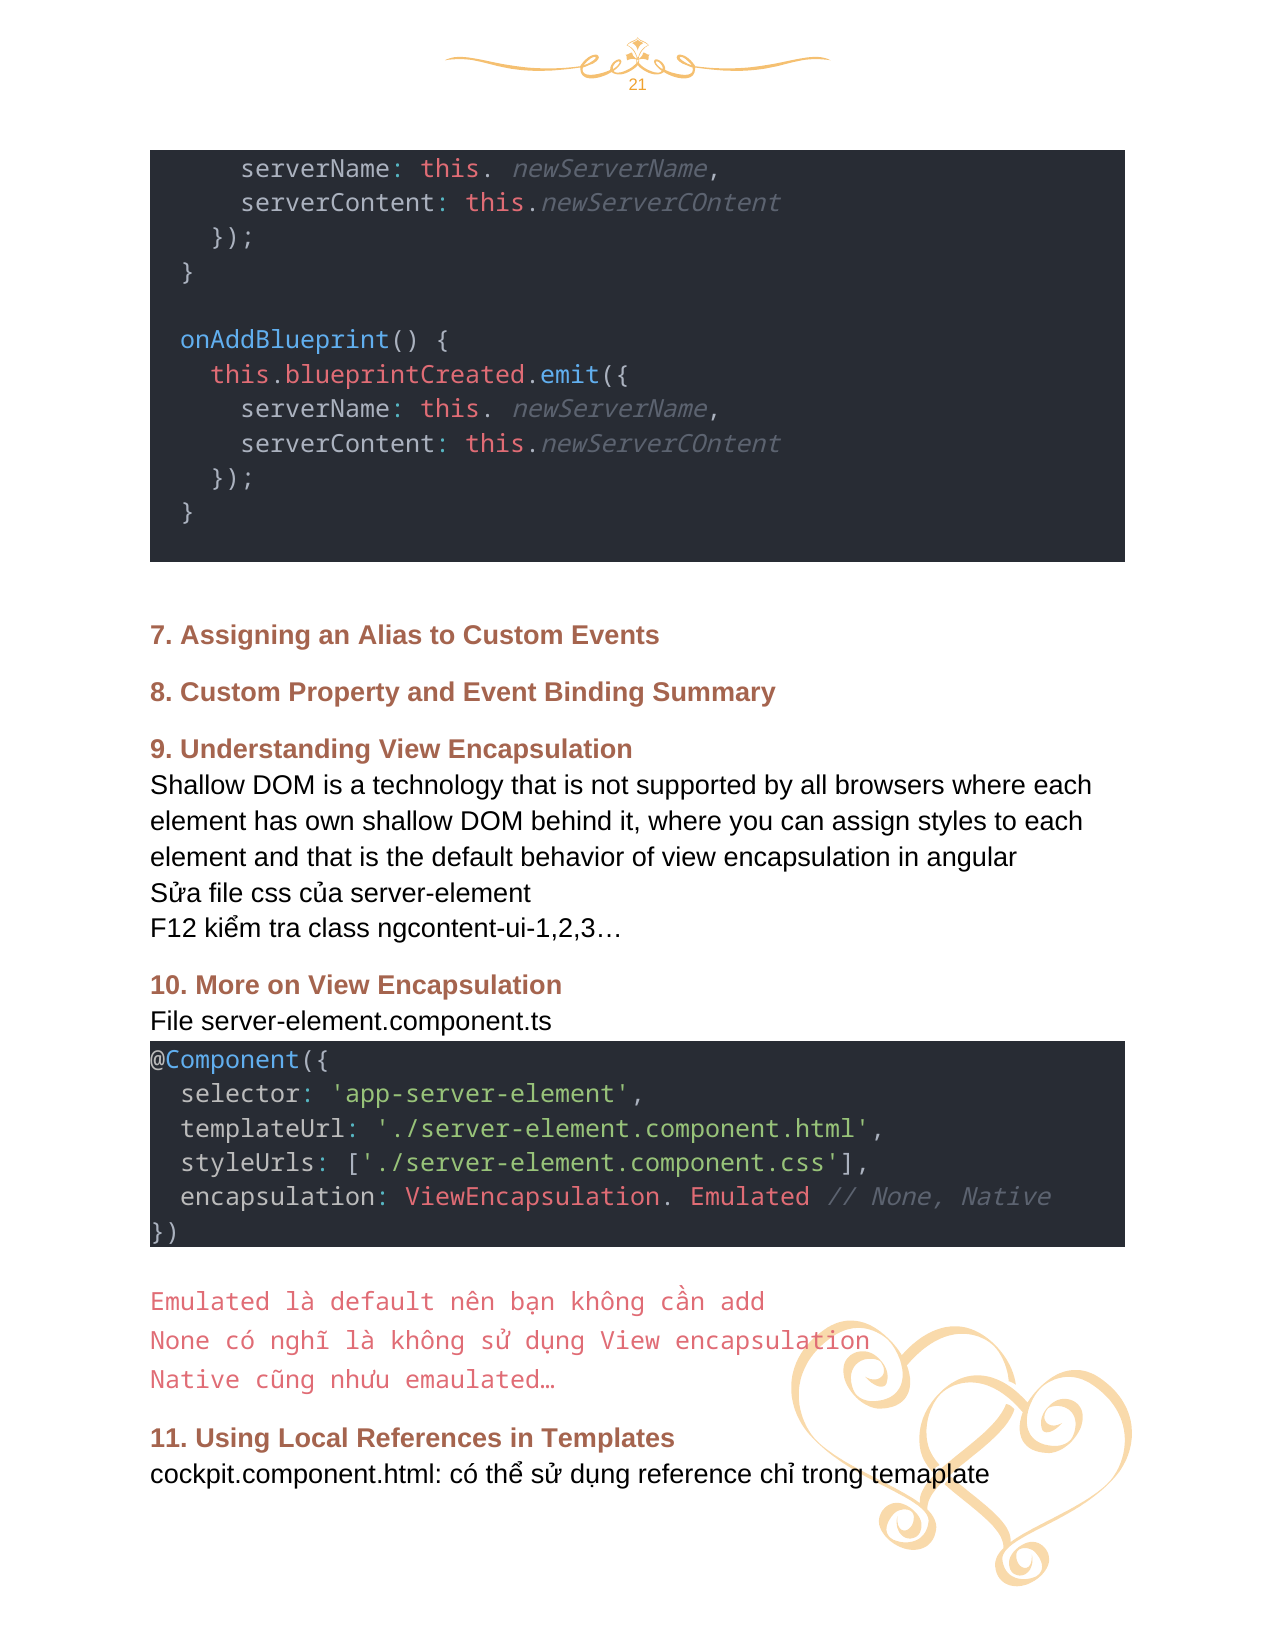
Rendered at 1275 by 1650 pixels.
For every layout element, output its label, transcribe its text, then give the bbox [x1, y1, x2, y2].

text 10. More on View Encapsulation [150, 969, 1125, 1001]
text serverContent: this.newServerCOntent [150, 184, 1125, 219]
text serverContent: this.newServerCOntent [150, 425, 1125, 459]
text cockpit.component.html: có thể sử dụng reference chỉ trong temaplate [150, 1458, 1125, 1489]
text None có nghĩ là không sử dụng View encapsulation [150, 1322, 1125, 1357]
text Sửa file css của server-element [150, 877, 1125, 908]
text @Component({ [150, 1041, 1125, 1076]
text }); [150, 219, 1125, 253]
text selector: 'app-server-element', [150, 1076, 1125, 1110]
text File server-element.component.ts [150, 1005, 1125, 1036]
text onAddBlueprint() { [150, 322, 1125, 356]
text Shallow DOM is a technology that is not supported by all browsers where each element has own shallow DOM behind it, where you can assign styles to each element and that is the default behavior of view encapsulation in angular [150, 769, 1125, 872]
text } [150, 253, 1125, 287]
text Native cũng nhưu emaulated… [150, 1362, 1125, 1396]
text this.blueprintCreated.emit({ [150, 356, 1125, 391]
text styleUrls: ['./server-element.component.css'], [150, 1144, 1125, 1179]
text serverName: this. newServerName, [150, 150, 1125, 184]
text }) [150, 1213, 1125, 1247]
text 9. Understanding View Encapsulation [150, 733, 1125, 764]
text }); [150, 459, 1125, 494]
text templateUrl: './server-element.component.html', [150, 1110, 1125, 1144]
text Emulated là default nên bạn không cần add [150, 1283, 1125, 1317]
text 7. Assigning an Alias to Custom Events [150, 619, 1125, 651]
text 11. Using Local References in Templates [150, 1422, 1125, 1453]
text encapsulation: ViewEncapsulation. Emulated // None, Native [150, 1179, 1125, 1213]
text F12 kiểm tra class ngcontent-ui-1,2,3… [150, 912, 1125, 944]
text serverName: this. newServerName, [150, 391, 1125, 425]
text 8. Custom Property and Event Binding Summary [150, 676, 1125, 707]
text } [150, 494, 1125, 528]
